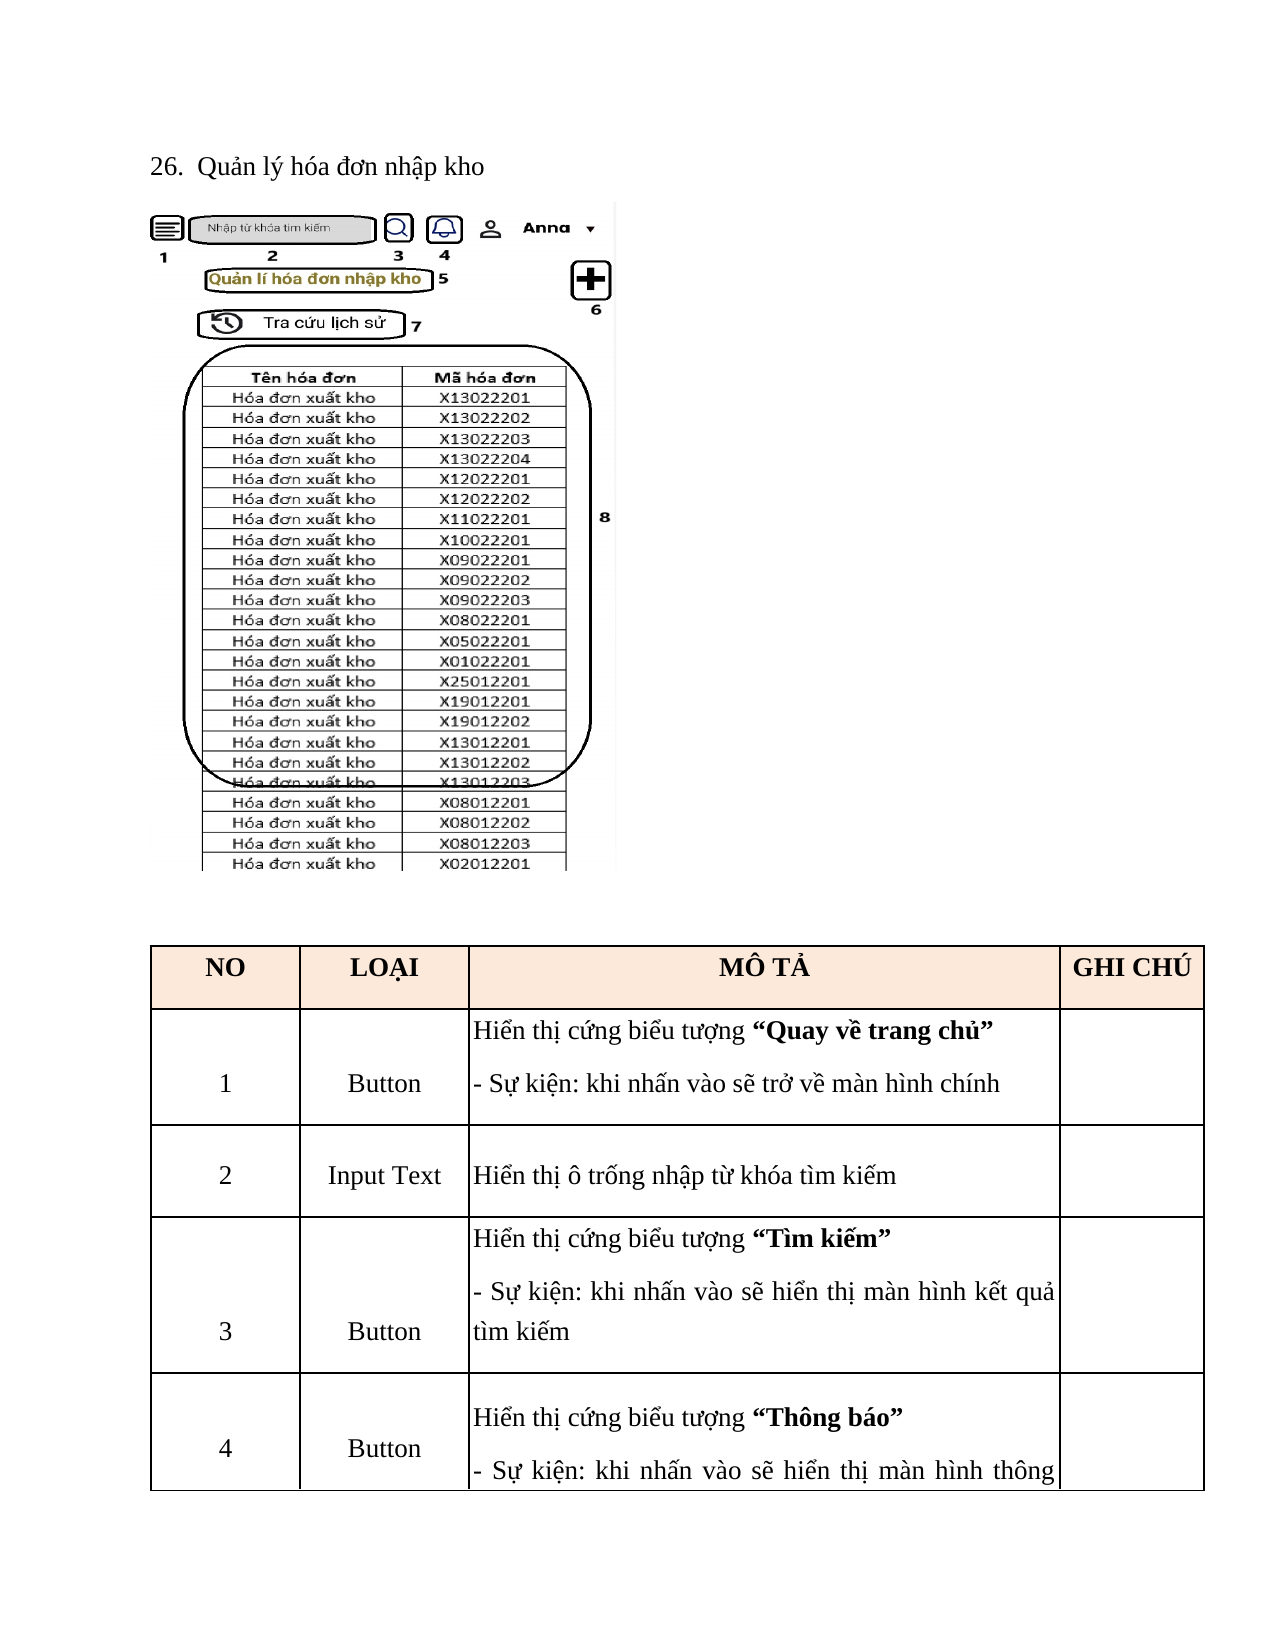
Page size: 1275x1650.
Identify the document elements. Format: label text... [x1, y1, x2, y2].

table_cell [1061, 1010, 1203, 1124]
table_cell [1061, 1126, 1203, 1216]
table_header LOẠI [301, 947, 468, 1008]
table_cell 4 [152, 1374, 299, 1489]
table_header MÔ TẢ [470, 947, 1059, 1008]
picture [150, 202, 617, 871]
table_cell 3 [152, 1218, 299, 1372]
text 26. Quản lý hóa đơn nhập kho [150, 150, 1125, 181]
table_cell Hiển thị ô trống nhập từ khóa tìm kiếm [470, 1126, 1059, 1216]
table_cell Hiển thị cứng biểu tượng “Quay về trang chủ” - Sự kiện: khi nhấn vào sẽ trở về màn hình chính [470, 1010, 1059, 1124]
table_cell 2 [152, 1126, 299, 1216]
table_cell [1061, 1374, 1203, 1489]
table_cell 1 [152, 1010, 299, 1124]
table_cell Hiển thị cứng biểu tượng “Tìm kiếm” - Sự kiện: khi nhấn vào sẽ hiển thị màn hình kết quả tìm kiếm [470, 1218, 1059, 1372]
table_cell Button [301, 1010, 468, 1124]
table_cell Button [301, 1374, 468, 1489]
table_cell Button [301, 1218, 468, 1372]
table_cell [470, 1374, 1059, 1489]
table_cell [1061, 1218, 1203, 1372]
table_cell Input Text [301, 1126, 468, 1216]
table_header NO [152, 947, 299, 1008]
table_header GHI CHÚ [1061, 947, 1203, 1008]
